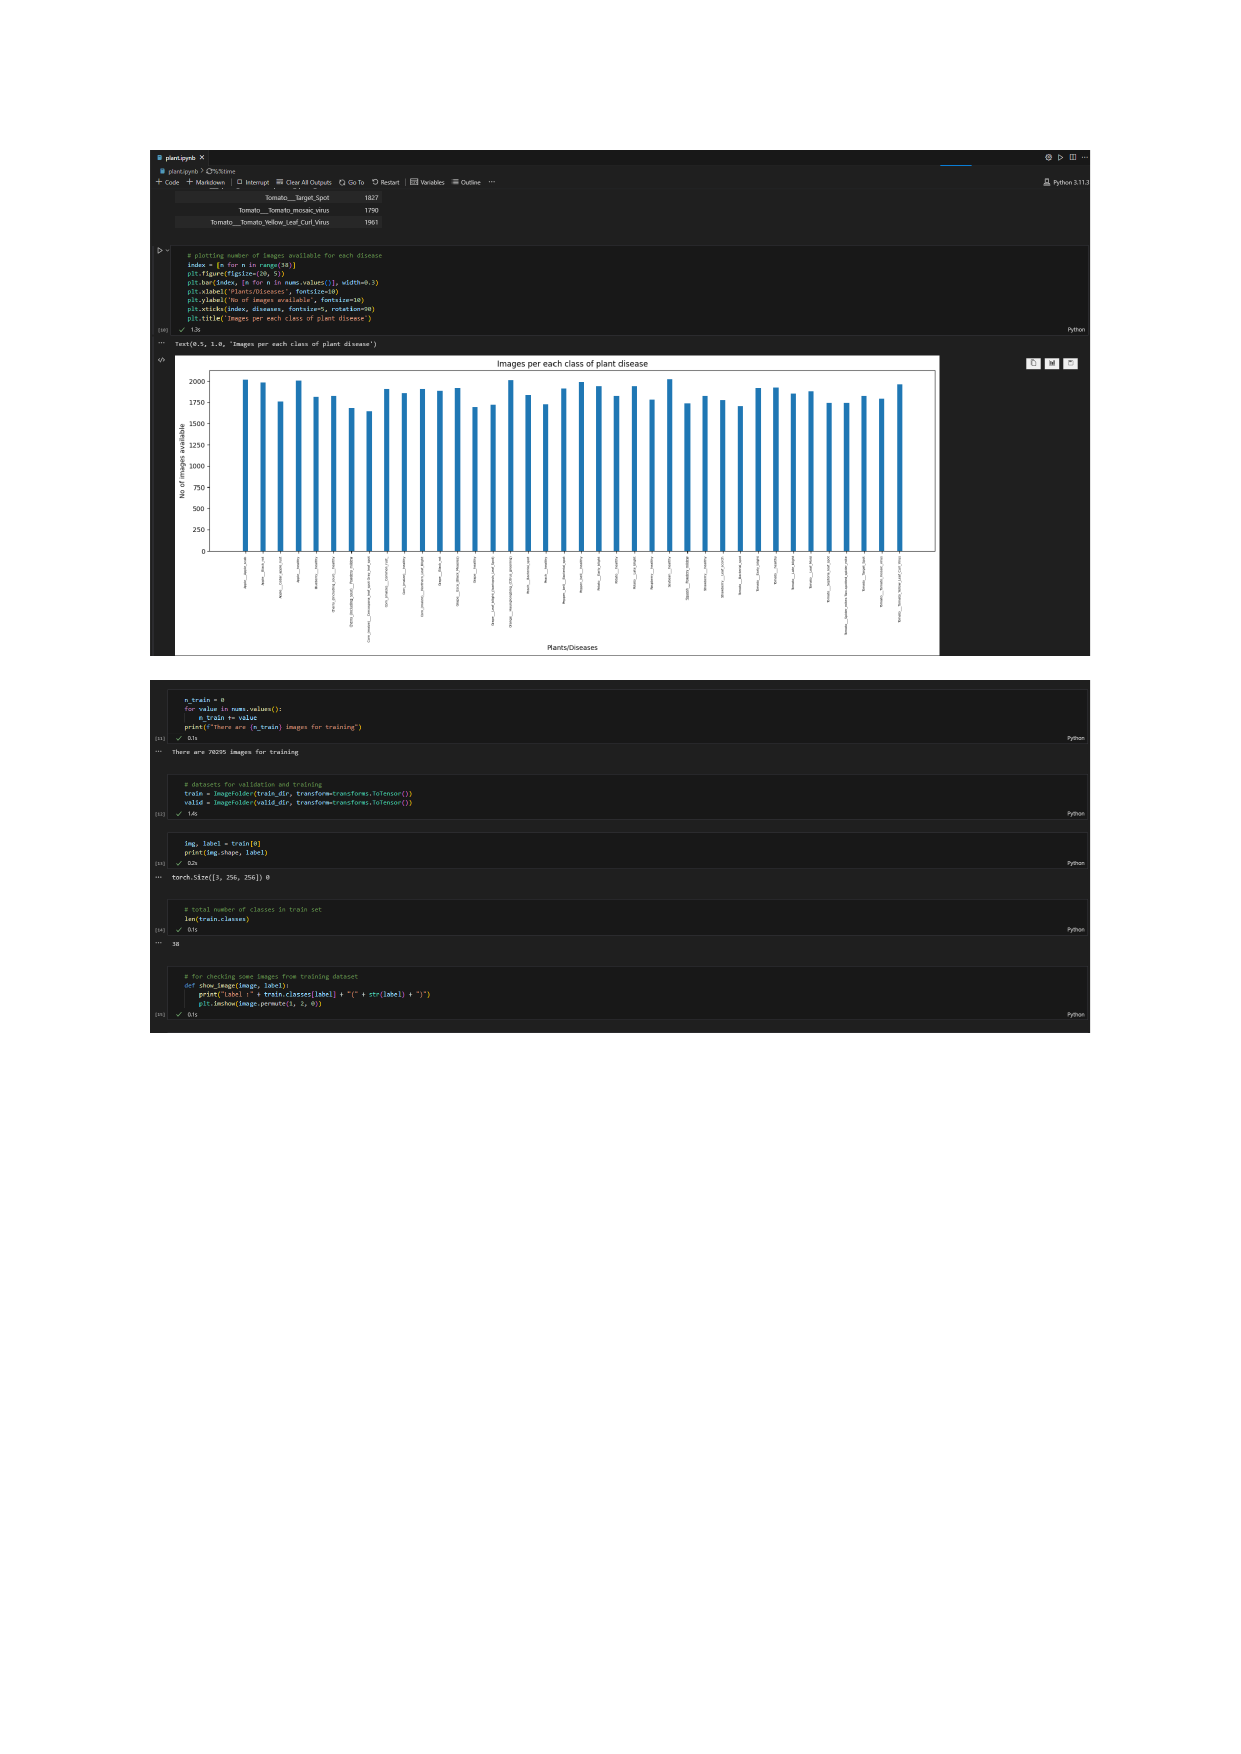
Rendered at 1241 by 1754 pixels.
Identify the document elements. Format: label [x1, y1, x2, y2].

picture [150, 150, 1091, 656]
picture [150, 680, 1091, 1033]
